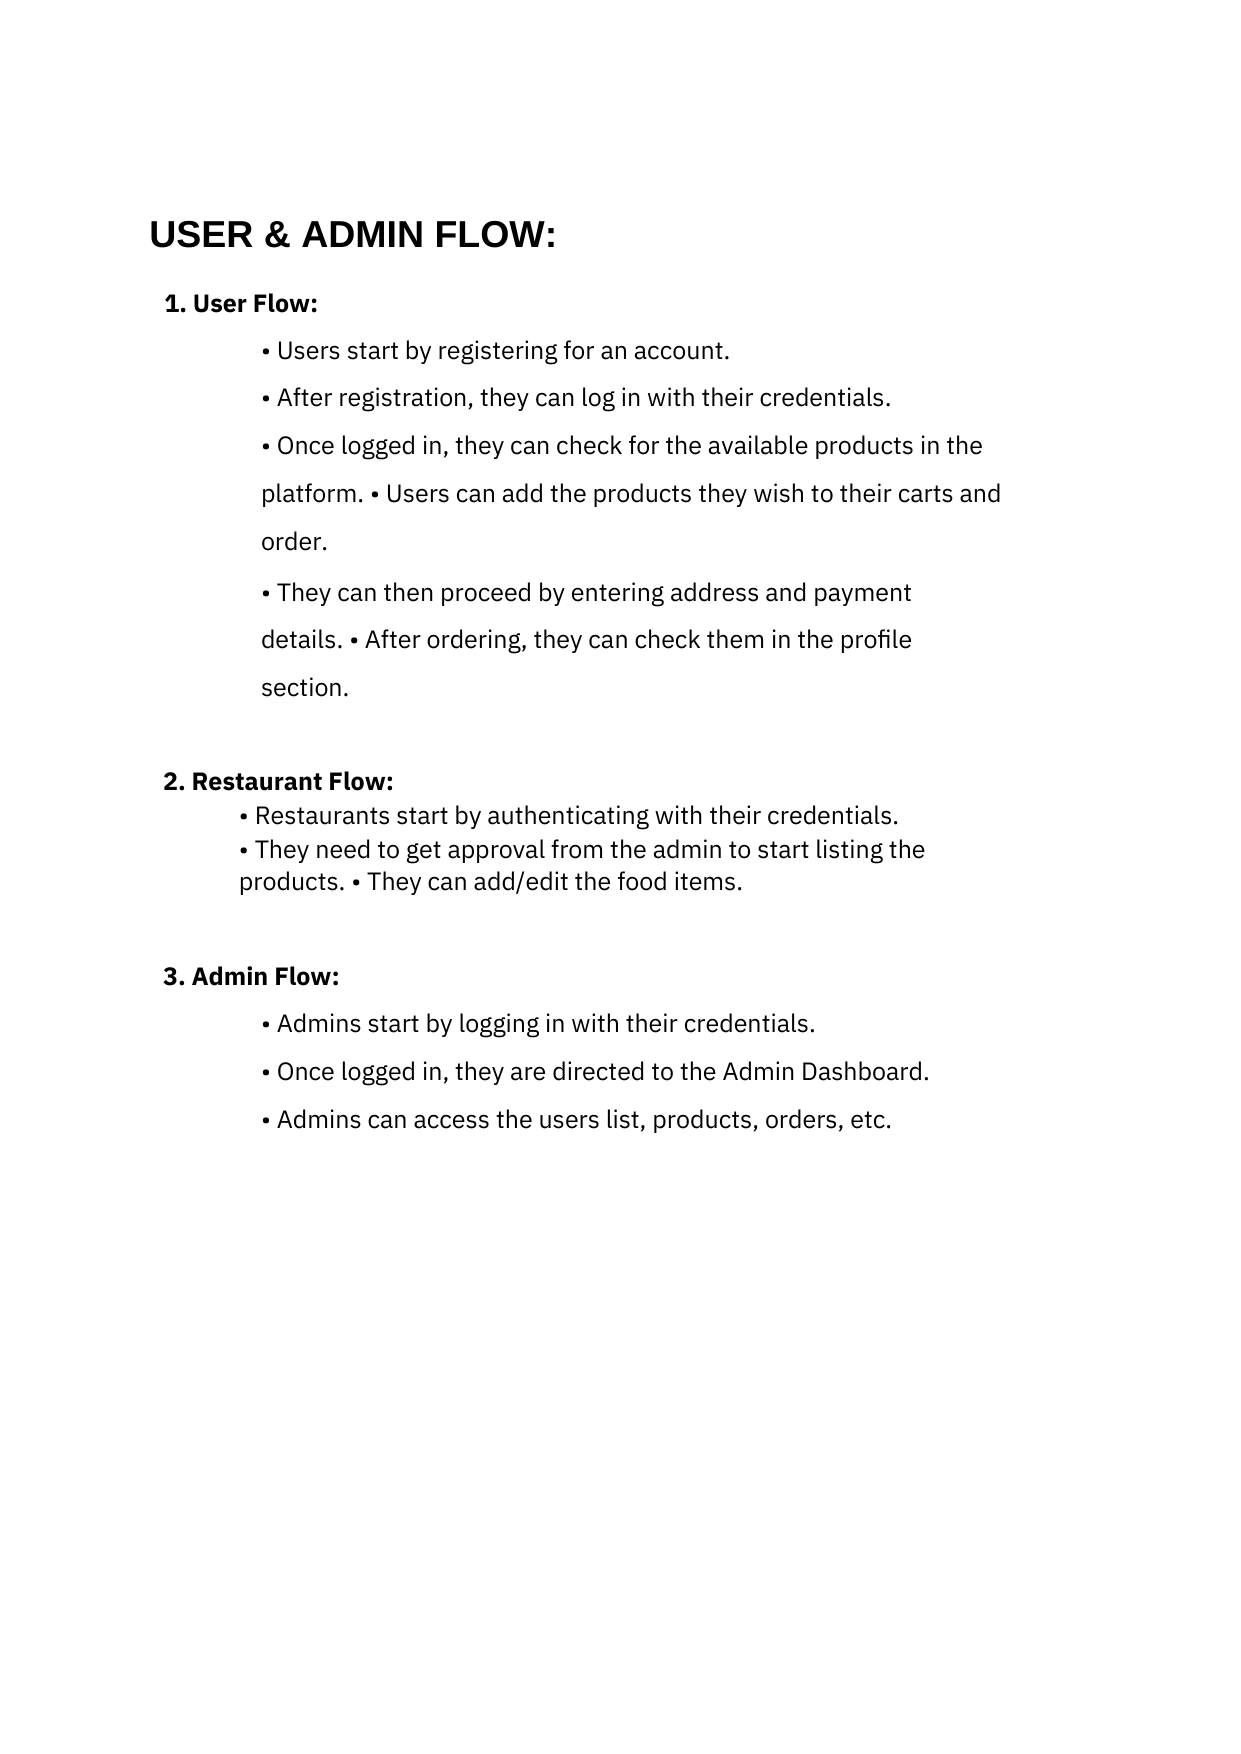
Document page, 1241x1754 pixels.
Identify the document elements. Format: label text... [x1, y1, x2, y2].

text 1. User Flow: [164, 287, 1130, 319]
text 2. Restaurant Flow: [163, 765, 1130, 797]
text • After registration, they can log in with their credentials. [261, 381, 1130, 413]
text 3. Admin Flow: [163, 960, 1130, 993]
text • They need to get approval from the admin to start listing the products. • They can add/edit the food items. [239, 832, 976, 898]
text • They can then proceed by entering address and payment details. • After ordering, they can check them in the profile section. [261, 575, 938, 703]
text • Admins start by logging in with their credentials. [261, 1007, 1130, 1039]
text • Users start by registering for an account. [261, 334, 1130, 366]
text • Restaurants start by authenticating with their credentials. [239, 799, 1130, 831]
text • Admins can access the users list, products, orders, etc. [261, 1103, 1130, 1135]
text • Once logged in, they are directed to the Admin Dashboard. [261, 1055, 1130, 1087]
subtitle USER & ADMIN FLOW: [149, 212, 1130, 255]
text • Once logged in, they can check for the available products in the platform. • Users can add the products they wish to their carts and order. [261, 429, 1033, 557]
